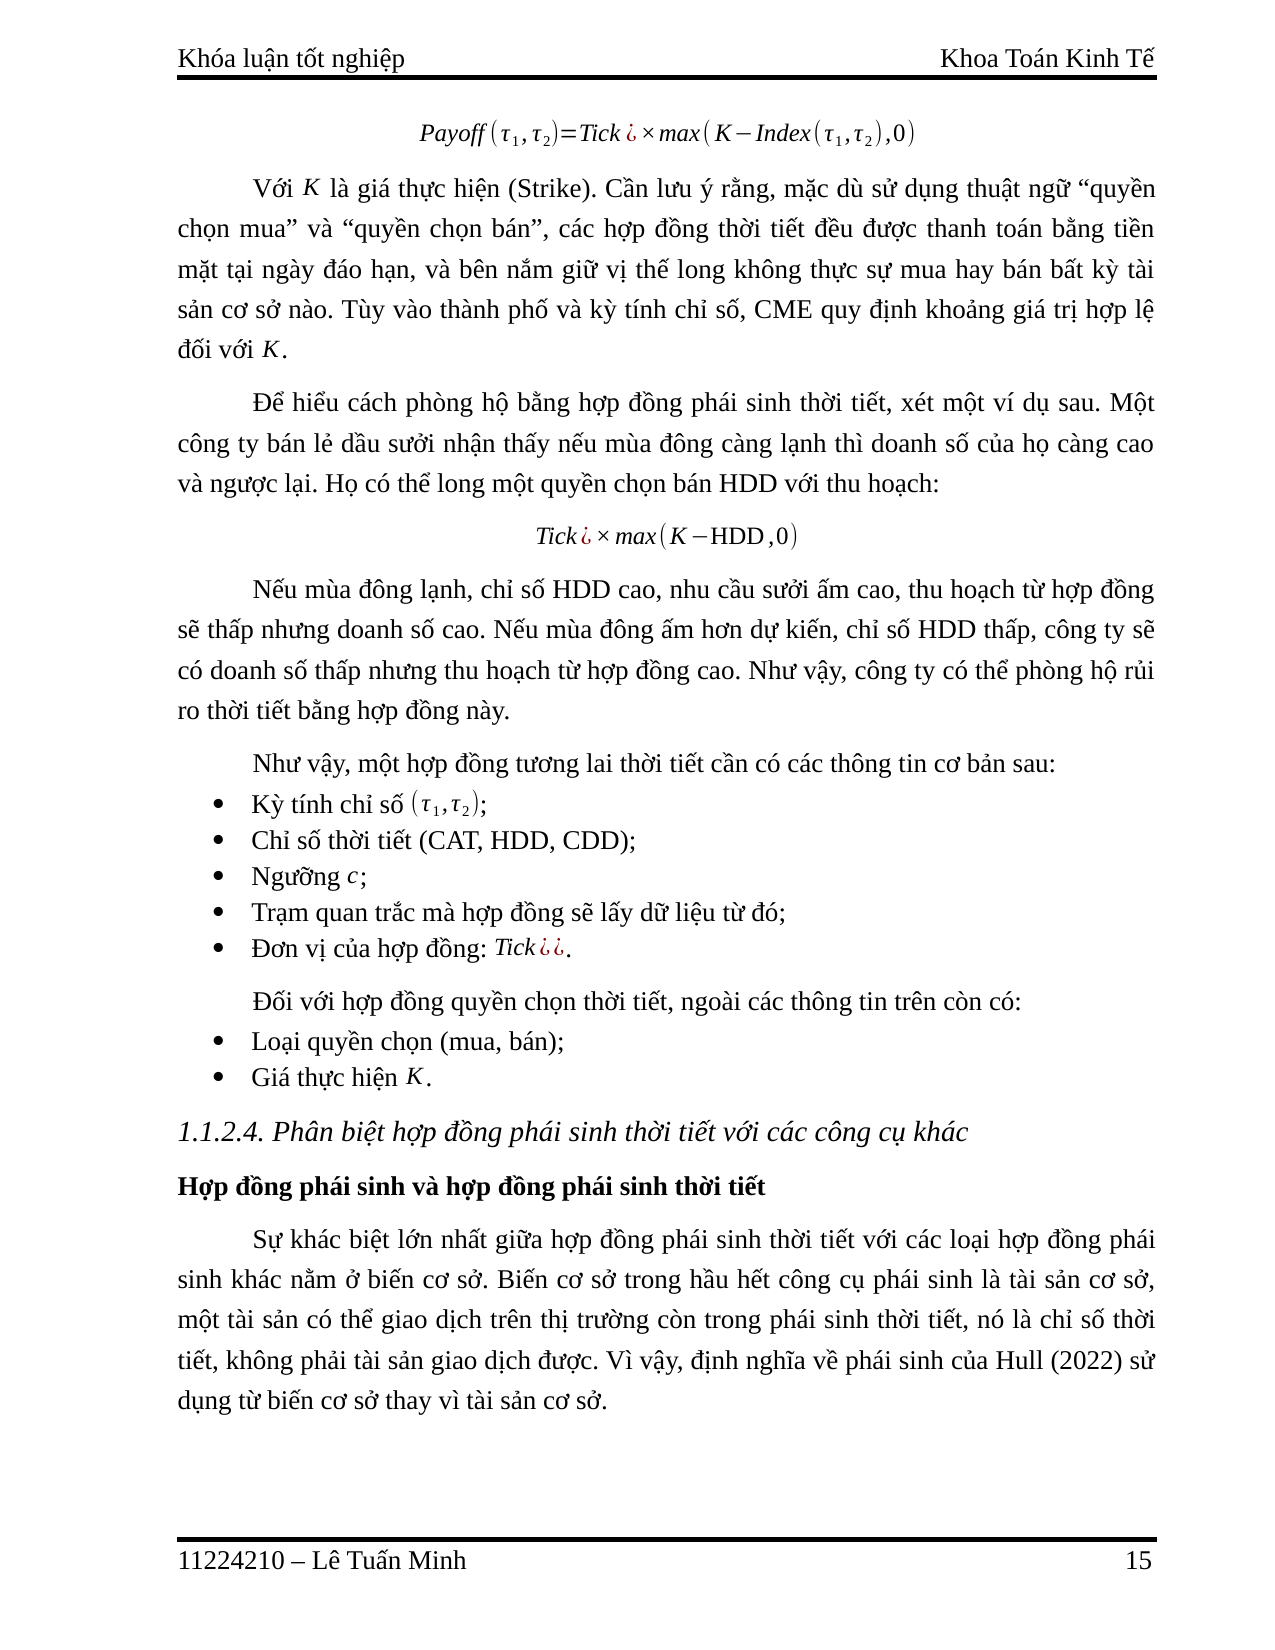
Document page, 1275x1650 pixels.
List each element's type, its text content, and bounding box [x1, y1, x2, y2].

list Kỳ tính chỉ số ; [213, 788, 1157, 820]
text Để hiểu cách phòng hộ bằng hợp đồng phái sinh thời tiết, xét một ví dụ sau. Một công ty bán lẻ dầu sưởi nhận thấy nếu mùa đông càng lạnh thì doanh số của họ càng cao và ngược lại. Họ có thể long một quyền chọn bán HDD với thu hoạch: [177, 386, 1157, 498]
list Giá thực hiện . [213, 1061, 1157, 1092]
text Hợp đồng phái sinh và hợp đồng phái sinh thời tiết [177, 1170, 1157, 1201]
text Như vậy, một hợp đồng tương lai thời tiết cần có các thông tin cơ bản sau: [177, 747, 1157, 778]
list Đơn vị của hợp đồng: . [213, 932, 1157, 963]
text Đối với hợp đồng quyền chọn thời tiết, ngoài các thông tin trên còn có: [177, 985, 1157, 1016]
text Với là giá thực hiện (Strike). Cần lưu ý rằng, mặc dù sử dụng thuật ngữ “quyền chọn mua” và “quyền chọn bán”, các hợp đồng thời tiết đều được thanh toán bằng tiền mặt tại ngày đáo hạn, và bên nắm giữ vị thế long không thực sự mua hay bán bất kỳ tài sản cơ sở nào. Tùy vào thành phố và kỳ tính chỉ số, CME quy định khoảng giá trị hợp lệ đối với . [177, 172, 1157, 365]
text Nếu mùa đông lạnh, chỉ số HDD cao, nhu cầu sưởi ấm cao, thu hoạch từ hợp đồng sẽ thấp nhưng doanh số cao. Nếu mùa đông ấm hơn dự kiến, chỉ số HDD thấp, công ty sẽ có doanh số thấp nhưng thu hoạch từ hợp đồng cao. Như vậy, công ty có thể phòng hộ rủi ro thời tiết bằng hợp đồng này. [177, 573, 1157, 726]
list Chỉ số thời tiết (CAT, HDD, CDD); [213, 824, 1157, 856]
list Loại quyền chọn (mua, bán); [213, 1025, 1157, 1056]
list Ngưỡng ; [213, 860, 1157, 892]
text Sự khác biệt lớn nhất giữa hợp đồng phái sinh thời tiết với các loại hợp đồng phái sinh khác nằm ở biến cơ sở. Biến cơ sở trong hầu hết công cụ phái sinh là tài sản cơ sở, một tài sản có thể giao dịch trên thị trường còn trong phái sinh thời tiết, nó là chỉ số thời tiết, không phải tài sản giao dịch được. Vì vậy, định nghĩa về phái sinh của Hull (2022) sử dụng từ biến cơ sở thay vì tài sản cơ sở. [177, 1223, 1157, 1416]
text Phân biệt hợp đồng phái sinh thời tiết với các công cụ khác [177, 1114, 1157, 1147]
list Trạm quan trắc mà hợp đồng sẽ lấy dữ liệu từ đó; [213, 896, 1157, 927]
